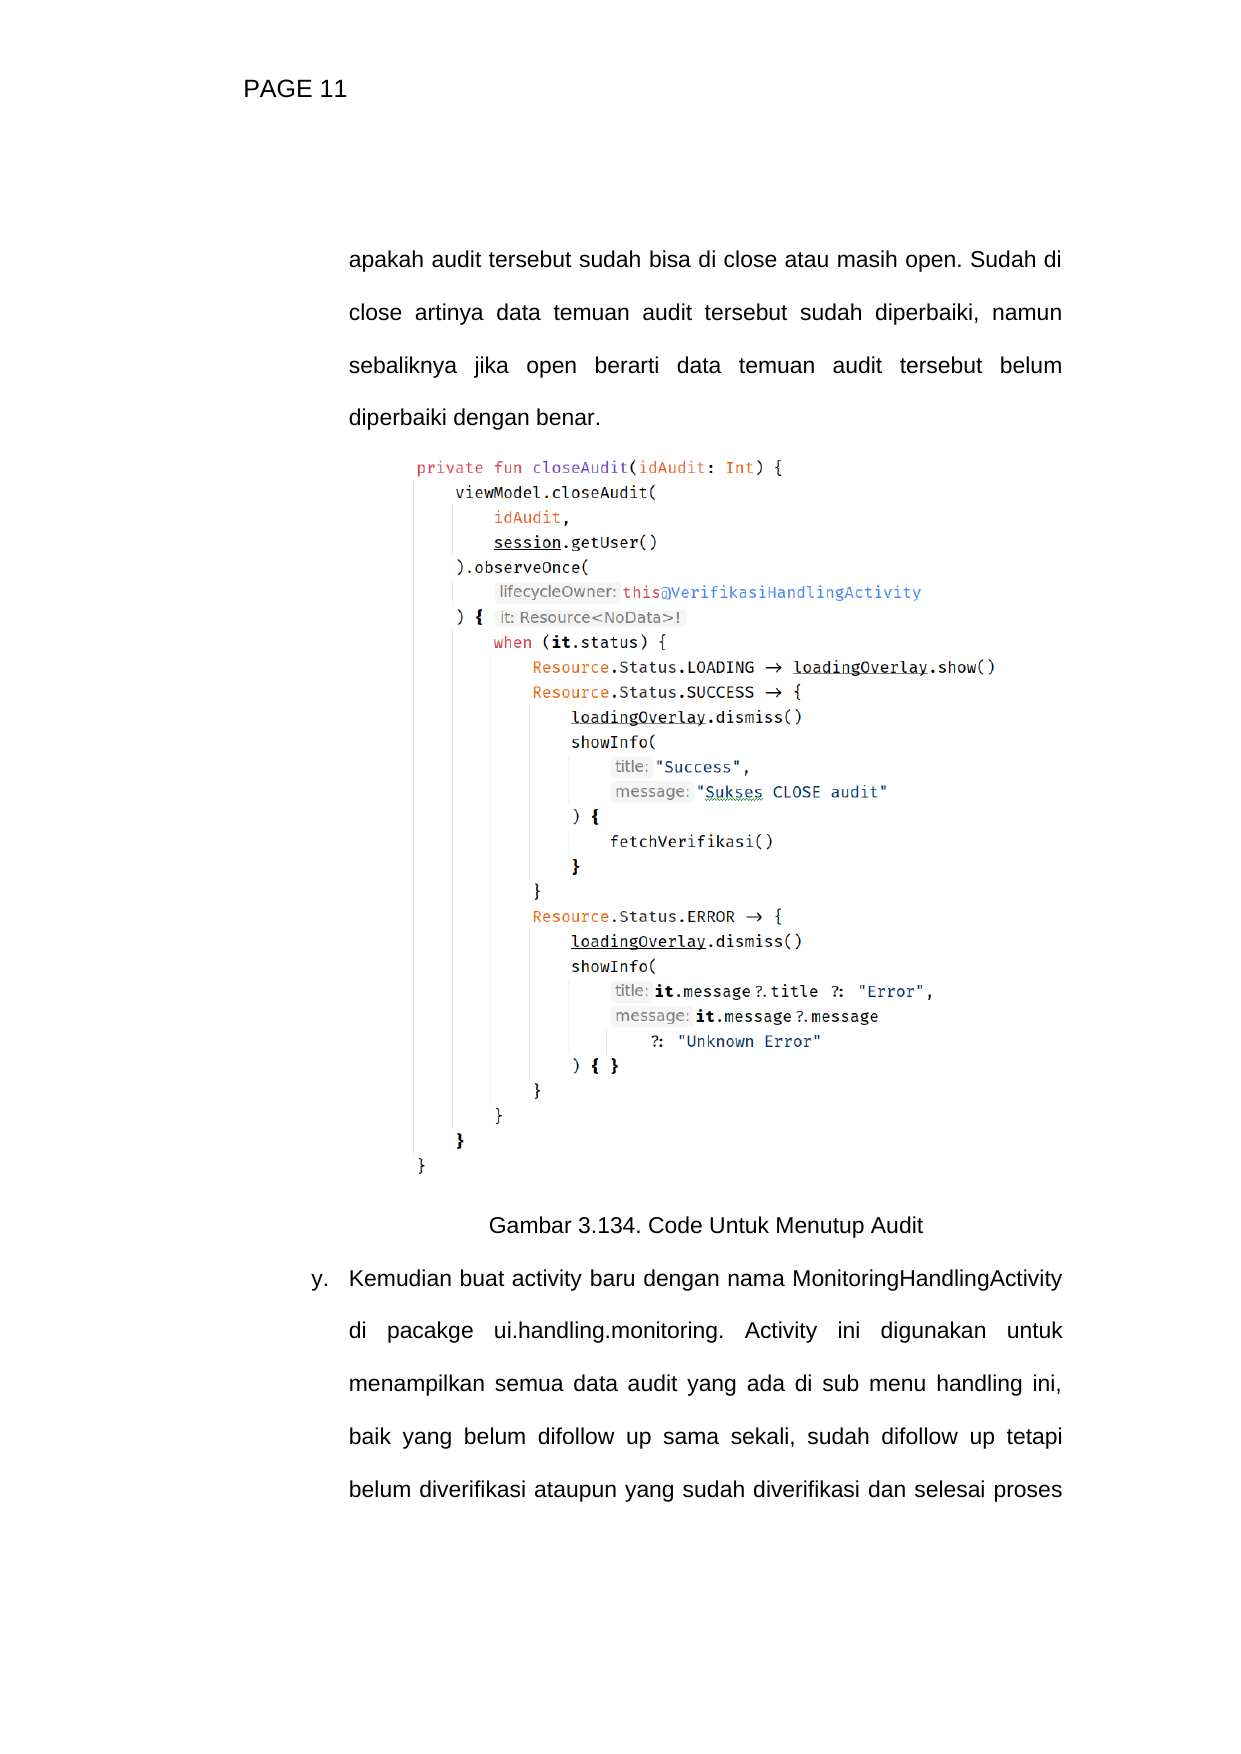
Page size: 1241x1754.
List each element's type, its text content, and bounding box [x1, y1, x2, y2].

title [311, 1265, 1063, 1502]
text Gambar 3.134. Code Untuk Menutup Audit [349, 1212, 1063, 1238]
picture [408, 457, 1004, 1184]
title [349, 246, 1063, 431]
